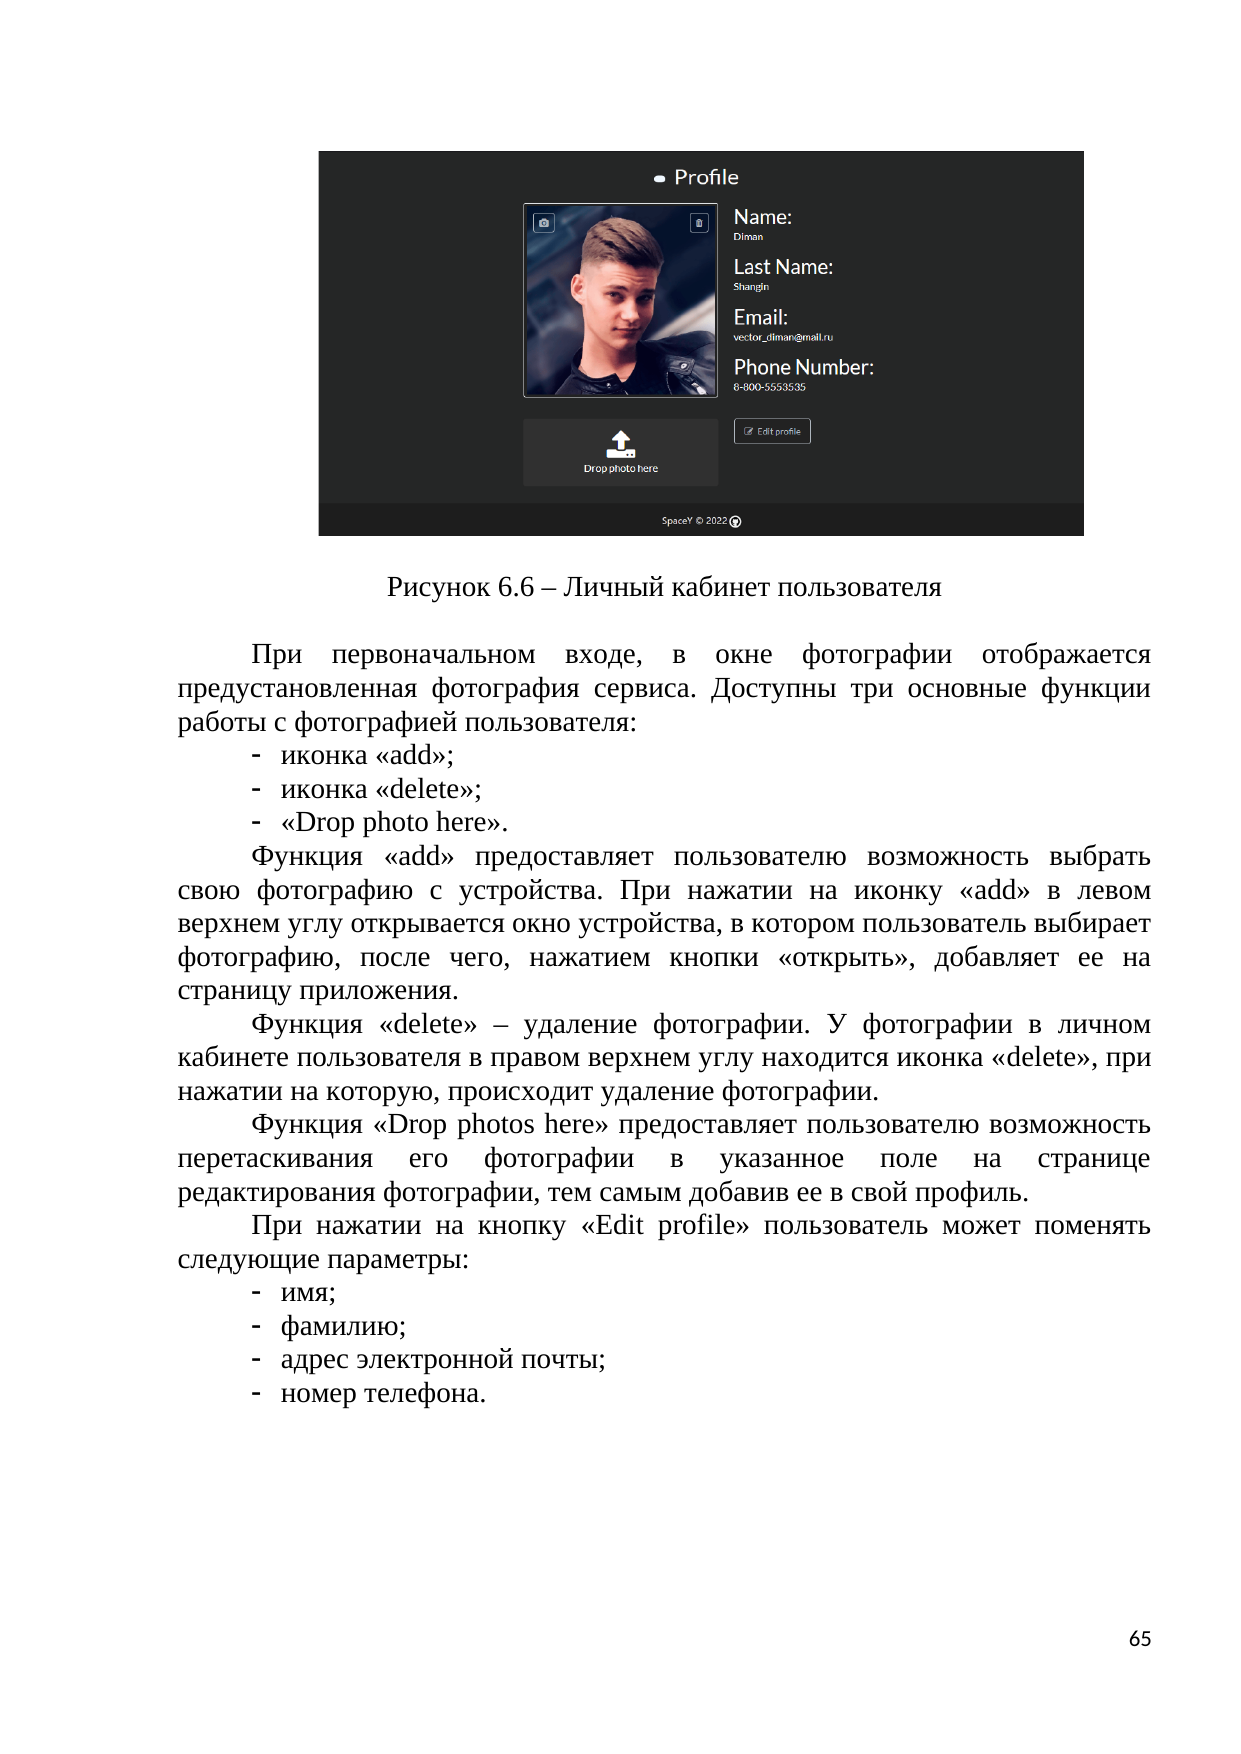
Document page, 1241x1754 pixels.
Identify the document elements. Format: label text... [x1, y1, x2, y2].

text Функция «add» предоставляет пользователю возможность выбрать свою фотографию с устройства. При нажатии на иконку «add» в левом верхнем углу открывается окно устройства, в котором пользователь выбирает фотографию, после чего, нажатием кнопки «открыть», добавляет ее на страницу приложения. [177, 838, 1152, 1006]
list иконка «delete»; [177, 771, 1152, 804]
text Функция «delete» – удаление фотографии. У фотографии в личном кабинете пользователя в правом верхнем углу находится иконка «delete», при нажатии на которую, происходит удаление фотографии. [177, 1006, 1152, 1107]
text Рисунок 6.6 – Личный кабинет пользователя [177, 569, 1152, 603]
list адрес электронной почты; [177, 1342, 1152, 1375]
list «Drop photo here». [177, 804, 1152, 838]
text Функция «Drop photos here» предоставляет пользователю возможность перетаскивания его фотографии в указанное поле на странице редактирования фотографии, тем самым добавив ее в свой профиль. [177, 1107, 1152, 1207]
list фамилию; [177, 1308, 1152, 1342]
text При нажатии на кнопку «Edit profile» пользователь может поменять следующие параметры: [177, 1207, 1152, 1274]
picture [318, 151, 1084, 536]
text При первоначальном входе, в окне фотографии отображается предустановленная фотография сервиса. Доступны три основные функции работы с фотографией пользователя: [177, 637, 1152, 737]
list номер телефона. [177, 1375, 1152, 1409]
list иконка «add»; [177, 737, 1152, 771]
list имя; [177, 1274, 1152, 1308]
